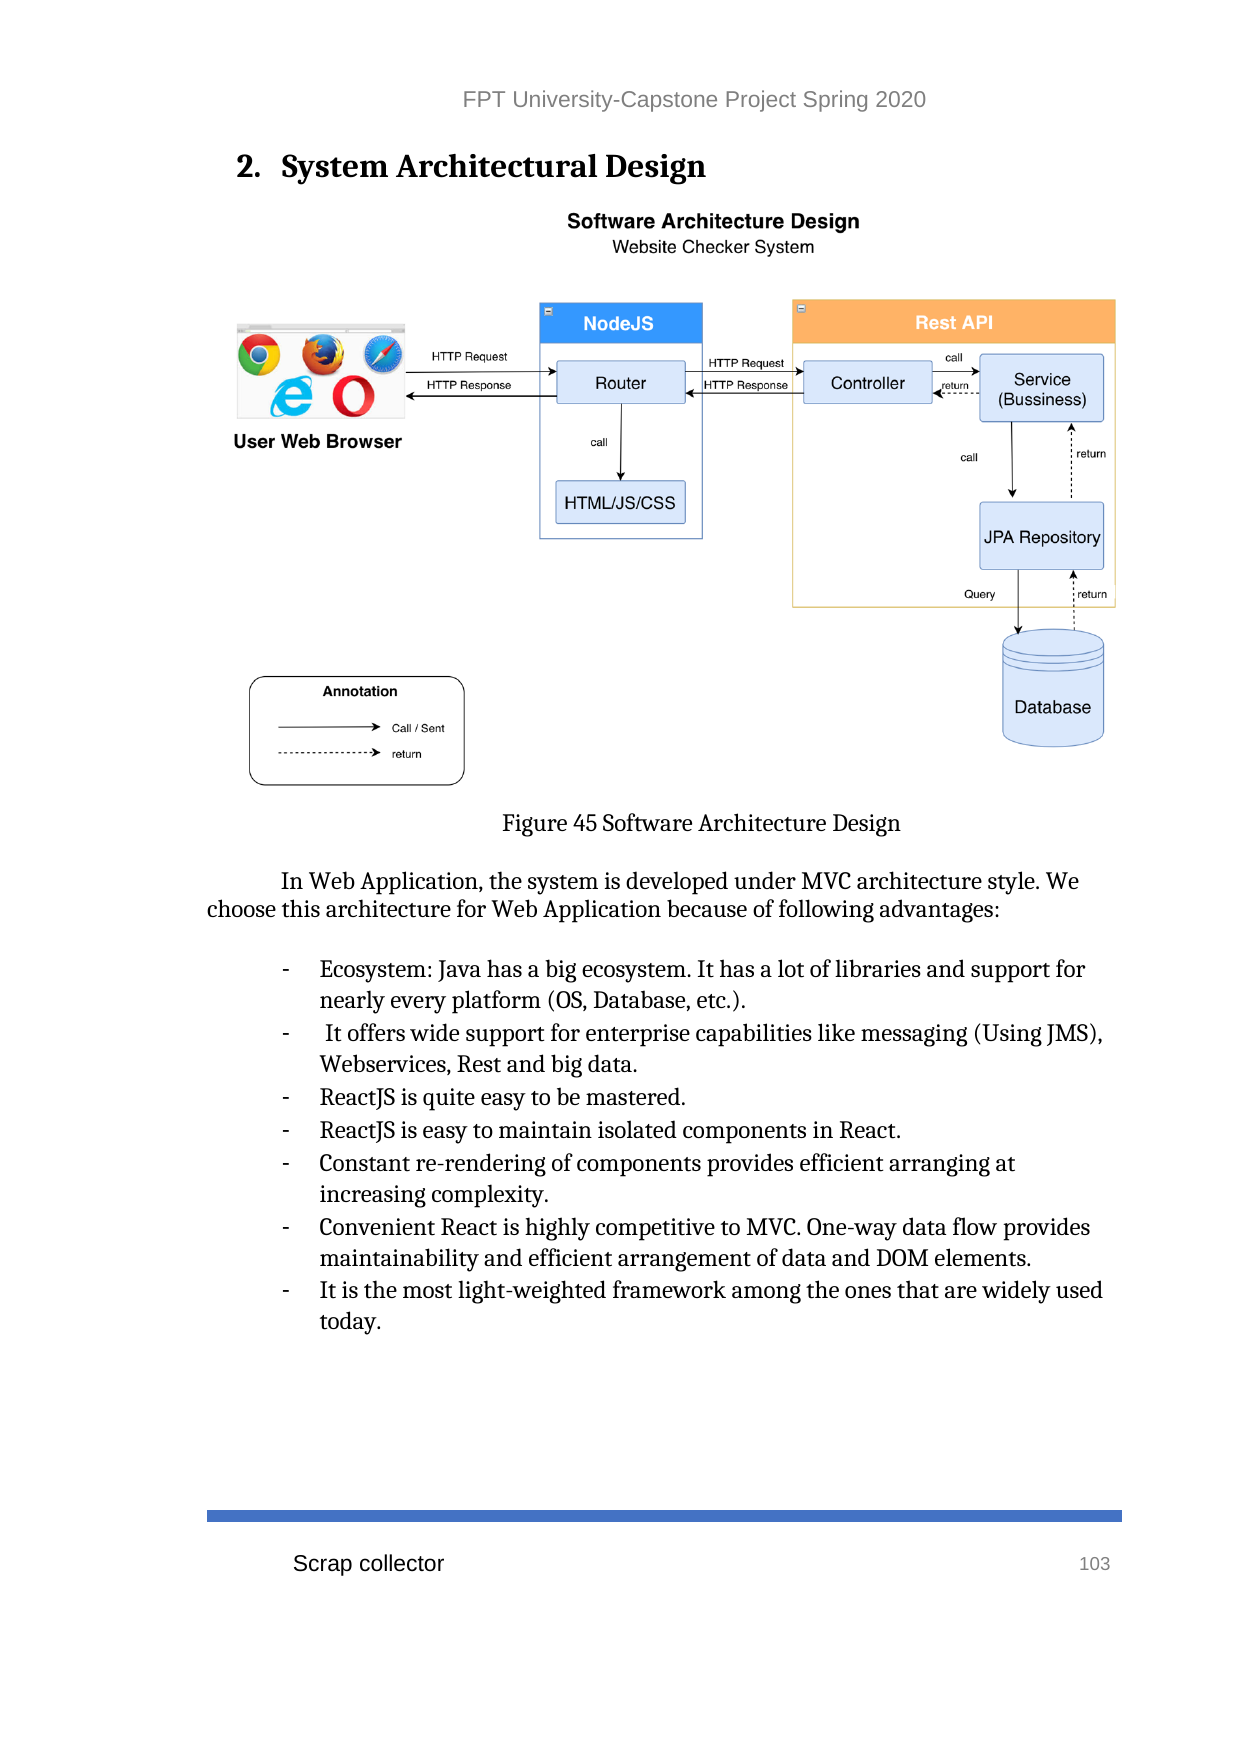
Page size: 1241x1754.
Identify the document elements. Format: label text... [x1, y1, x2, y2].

list It is the most light-weighted framework among the ones that are widely used today. [282, 1274, 1122, 1336]
list ReactJS is quite easy to be mastered. [282, 1081, 1122, 1111]
list Constant re-rendering of components provides efficient arranging at increasing complexity. [282, 1147, 1122, 1208]
list Convenient React is highly competitive to MVC. One-way data flow provides maintainability and efficient arrangement of data and DOM elements. [282, 1211, 1122, 1272]
text Figure 45 Software Architecture Design [207, 809, 1122, 837]
picture [206, 205, 1122, 790]
list ReactJS is easy to maintain isolated components in React. [282, 1114, 1122, 1144]
subtitle System Architectural Design [236, 148, 1122, 186]
text In Web Application, the system is developed under MVC architecture style. We choose this architecture for Web Application because of following advantages: [207, 867, 1122, 924]
list Ecosystem: Java has a big ecosystem. It has a lot of libraries and support for nearly every platform (OS, Database, etc.). [282, 953, 1122, 1015]
list It offers wide support for enterprise capabilities like messaging (Using JMS), Webservices, Rest and big data. [282, 1017, 1122, 1079]
